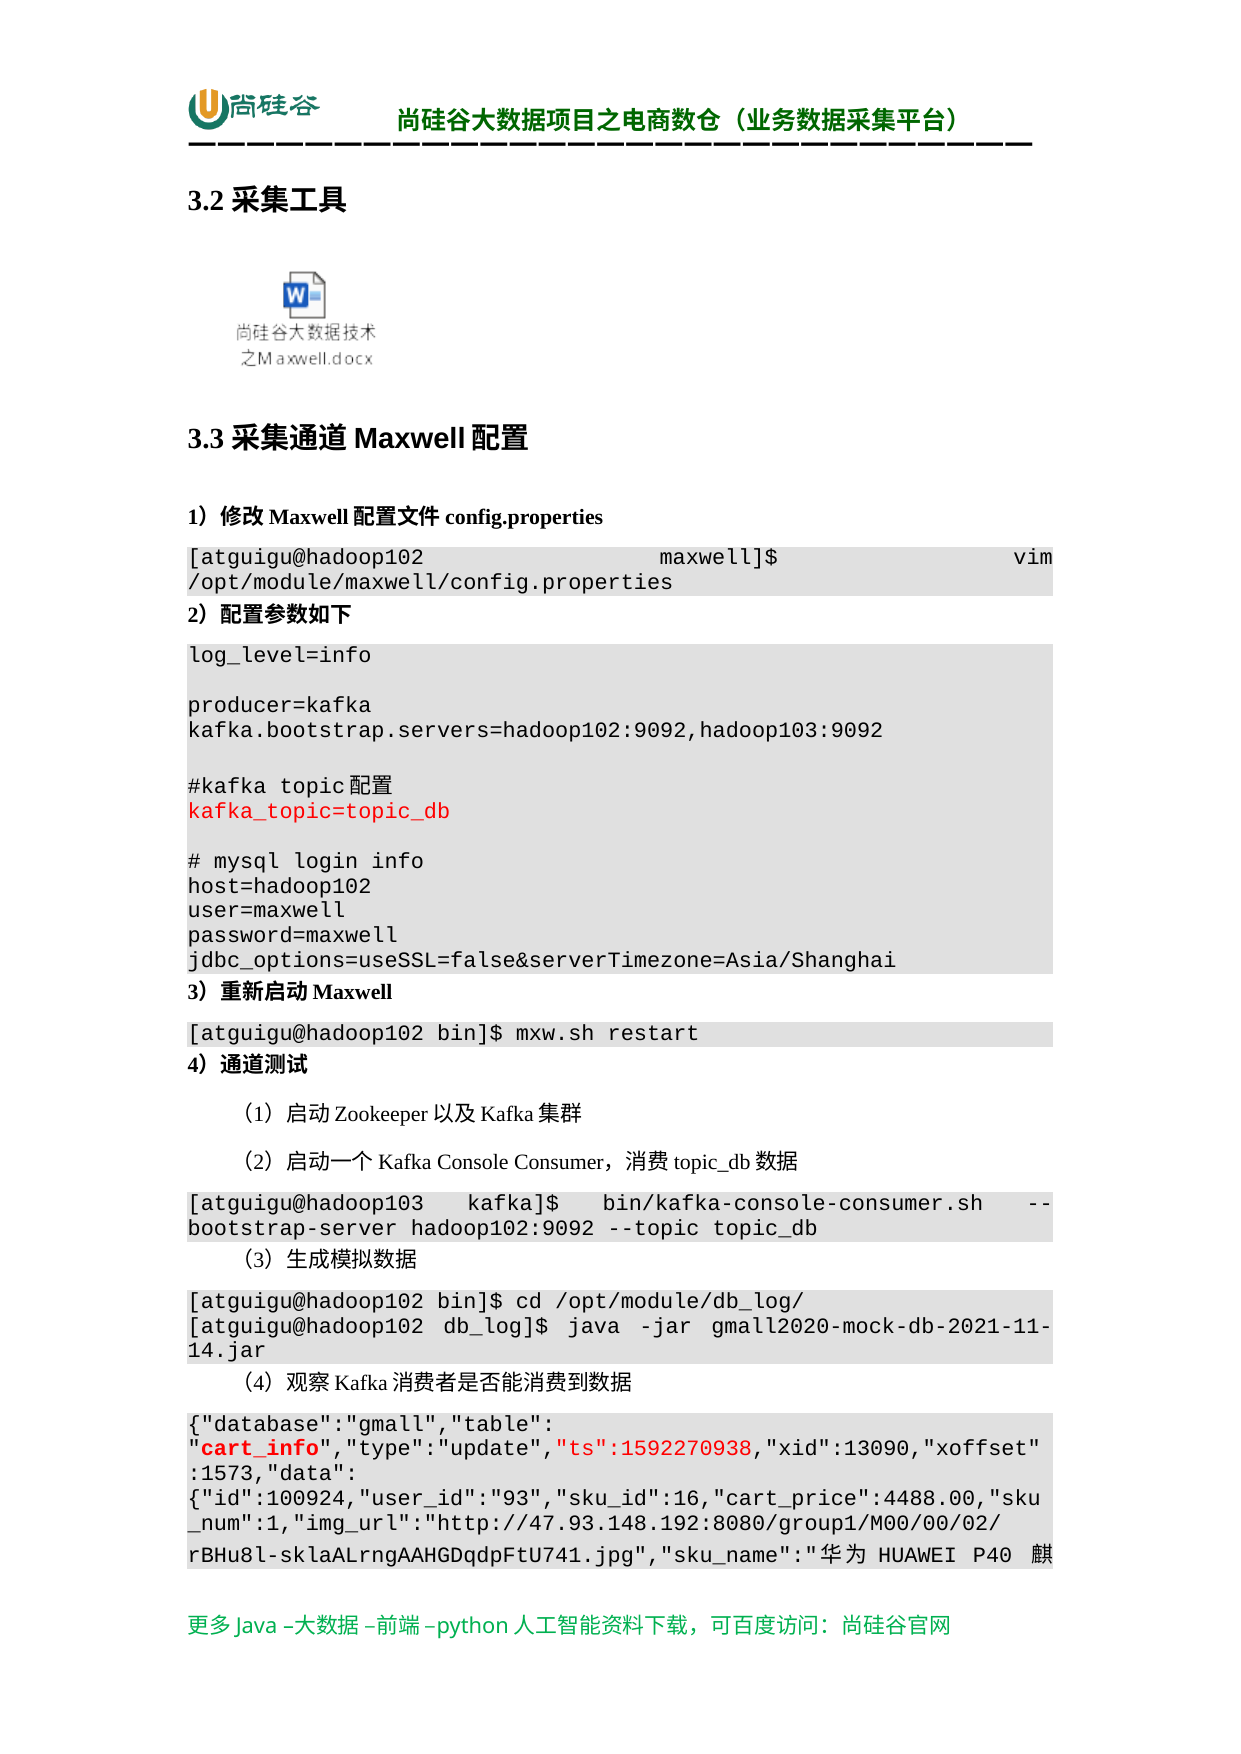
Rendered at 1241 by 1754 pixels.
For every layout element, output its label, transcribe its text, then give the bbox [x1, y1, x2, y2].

text [atguigu@hadoop102 bin]$ cd /opt/module/db_log/ [187, 1290, 1053, 1315]
text 2）配置参数如下 [187, 596, 1053, 629]
text user=maxwell [187, 899, 1053, 924]
text producer=kafka [187, 694, 1053, 719]
text 3）重新启动Maxwell [187, 974, 1053, 1006]
text [atguigu@hadoop102 bin]$ mxw.sh restart [187, 1022, 1053, 1047]
text （4）观察Kafka消费者是否能消费到数据 [187, 1364, 1053, 1397]
text 1）修改Maxwell配置文件config.properties [187, 498, 1053, 531]
text log_level=info [187, 644, 1053, 669]
text jdbc_options=useSSL=false&serverTimezone=Asia/Shanghai [187, 949, 1053, 974]
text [187, 1413, 1053, 1569]
picture [187, 88, 320, 130]
text [atguigu@hadoop103 kafka]$ bin/kafka-console-consumer.sh --bootstrap-server hadoop102:9092 --topic topic_db [187, 1192, 1053, 1242]
text （1）启动Zookeeper以及Kafka集群 [231, 1095, 1053, 1128]
subtitle 3.2 采集工具 [187, 165, 1053, 230]
text 4）通道测试 [187, 1047, 1053, 1079]
text （3）生成模拟数据 [187, 1242, 1053, 1274]
text #kafka topic配置 [187, 768, 1053, 800]
text kafka.bootstrap.servers=hadoop102:9092,hadoop103:9092 [187, 719, 1053, 744]
subtitle 3.3 采集通道Maxwell配置 [187, 403, 1053, 468]
text kafka_topic=topic_db [187, 800, 1053, 825]
text （2）启动一个Kafka Console Consumer，消费topic_db数据 [231, 1144, 1053, 1176]
text host=hadoop102 [187, 875, 1053, 899]
text [atguigu@hadoop102 maxwell]$ vim /opt/module/maxwell/config.properties [187, 547, 1053, 596]
text [atguigu@hadoop102 db_log]$ java -jar gmall2020-mock-db-2021-11-14.jar [187, 1315, 1053, 1364]
text # mysql login info [187, 850, 1053, 875]
text password=maxwell [187, 924, 1053, 949]
